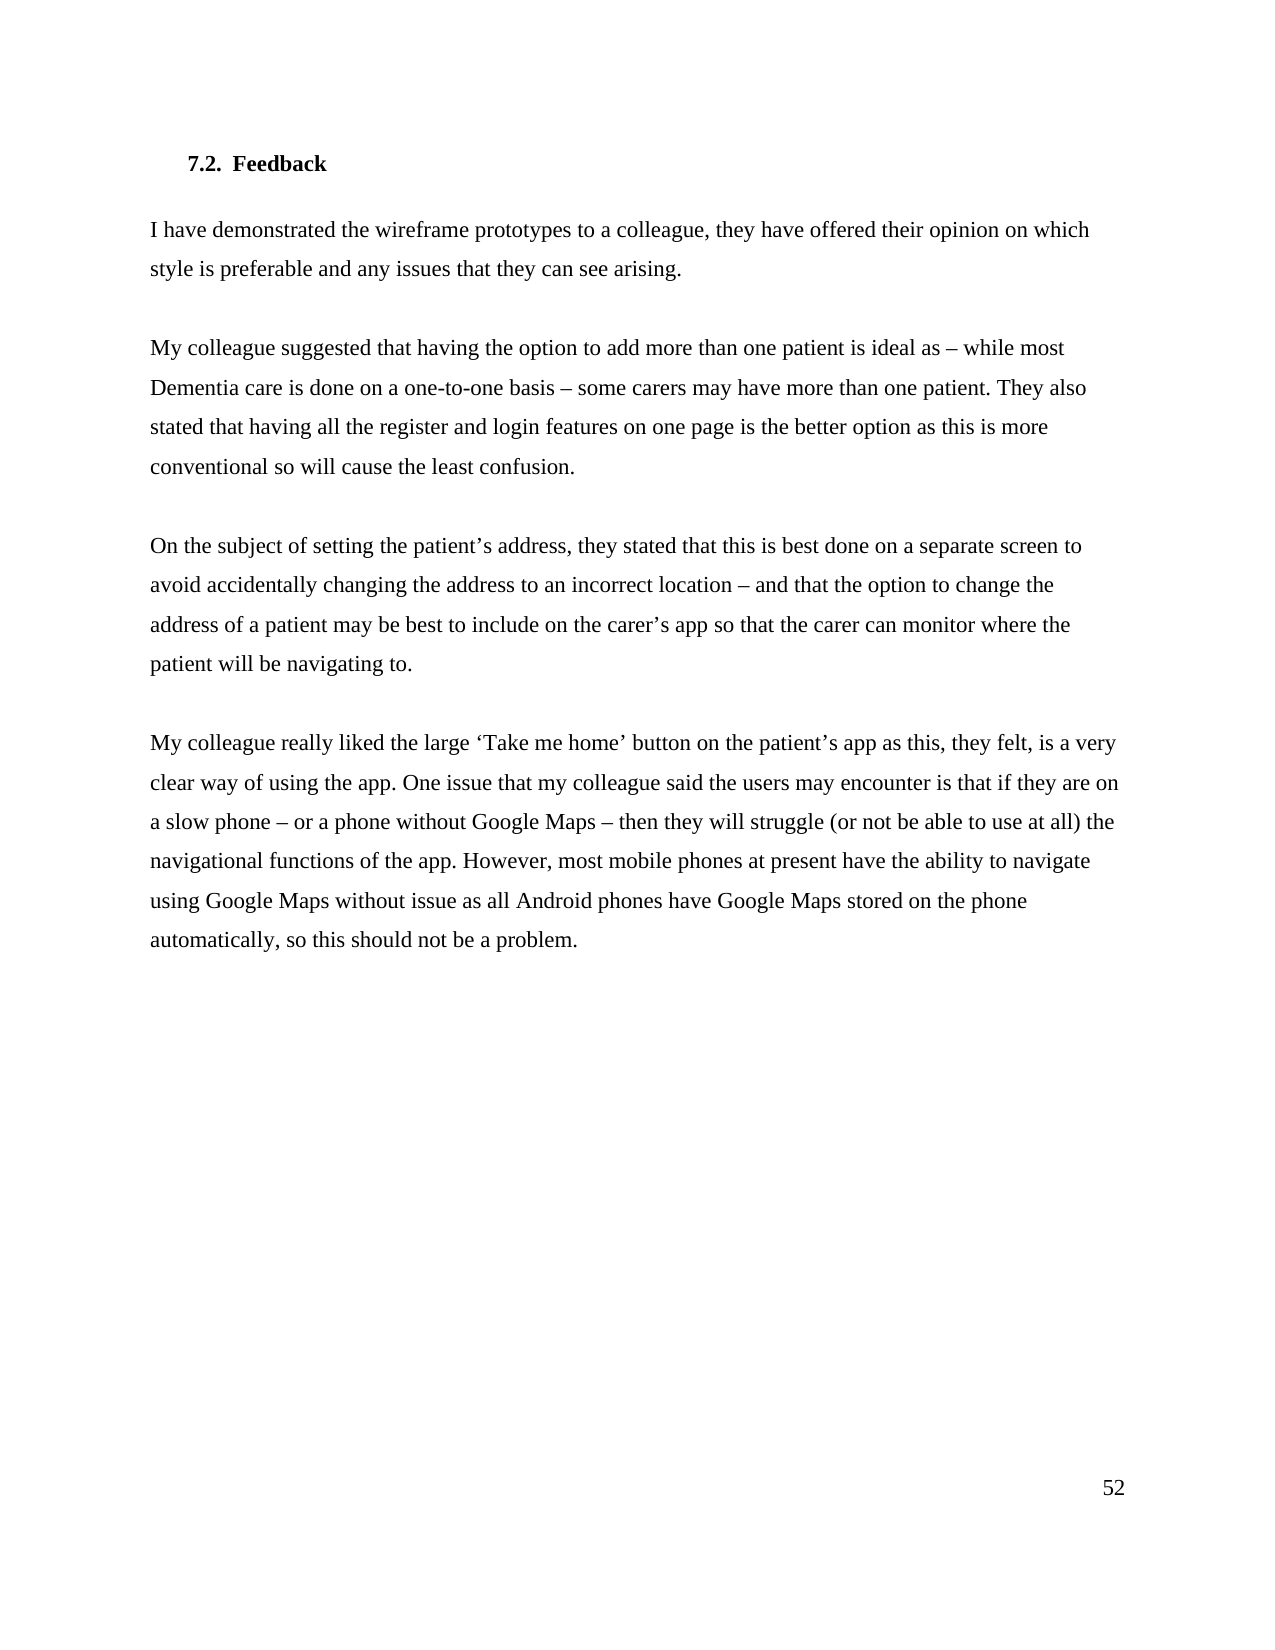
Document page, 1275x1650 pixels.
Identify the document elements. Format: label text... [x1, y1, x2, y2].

subtitle Feedback [187, 150, 1125, 176]
text My colleague really liked the large ‘Take me home’ button on the patient’s app as this, they felt, is a very clear way of using the app. One issue that my colleague said the users may encounter is that if they are on a slow phone – or a phone without Google Maps – then they will struggle (or not be able to use at all) the navigational functions of the app. However, most mobile phones at present have the ability to navigate using Google Maps without issue as all Android phones have Google Maps stored on the phone automatically, so this should not be a problem. [150, 729, 1125, 953]
text I have demonstrated the wireframe prototypes to a colleague, they have offered their opinion on which style is preferable and any issues that they can see arising. [150, 216, 1125, 282]
text On the subject of setting the patient’s address, they stated that this is best done on a separate screen to avoid accidentally changing the address to an incorrect location – and that the option to change the address of a patient may be best to include on the carer’s app so that the carer can monitor where the patient will be navigating to. [150, 532, 1125, 676]
text My colleague suggested that having the option to add more than one patient is ideal as – while most Dementia care is done on a one-to-one basis – some carers may have more than one patient. They also stated that having all the register and login features on one page is the better option as this is more conventional so will cause the least confusion. [150, 334, 1125, 479]
